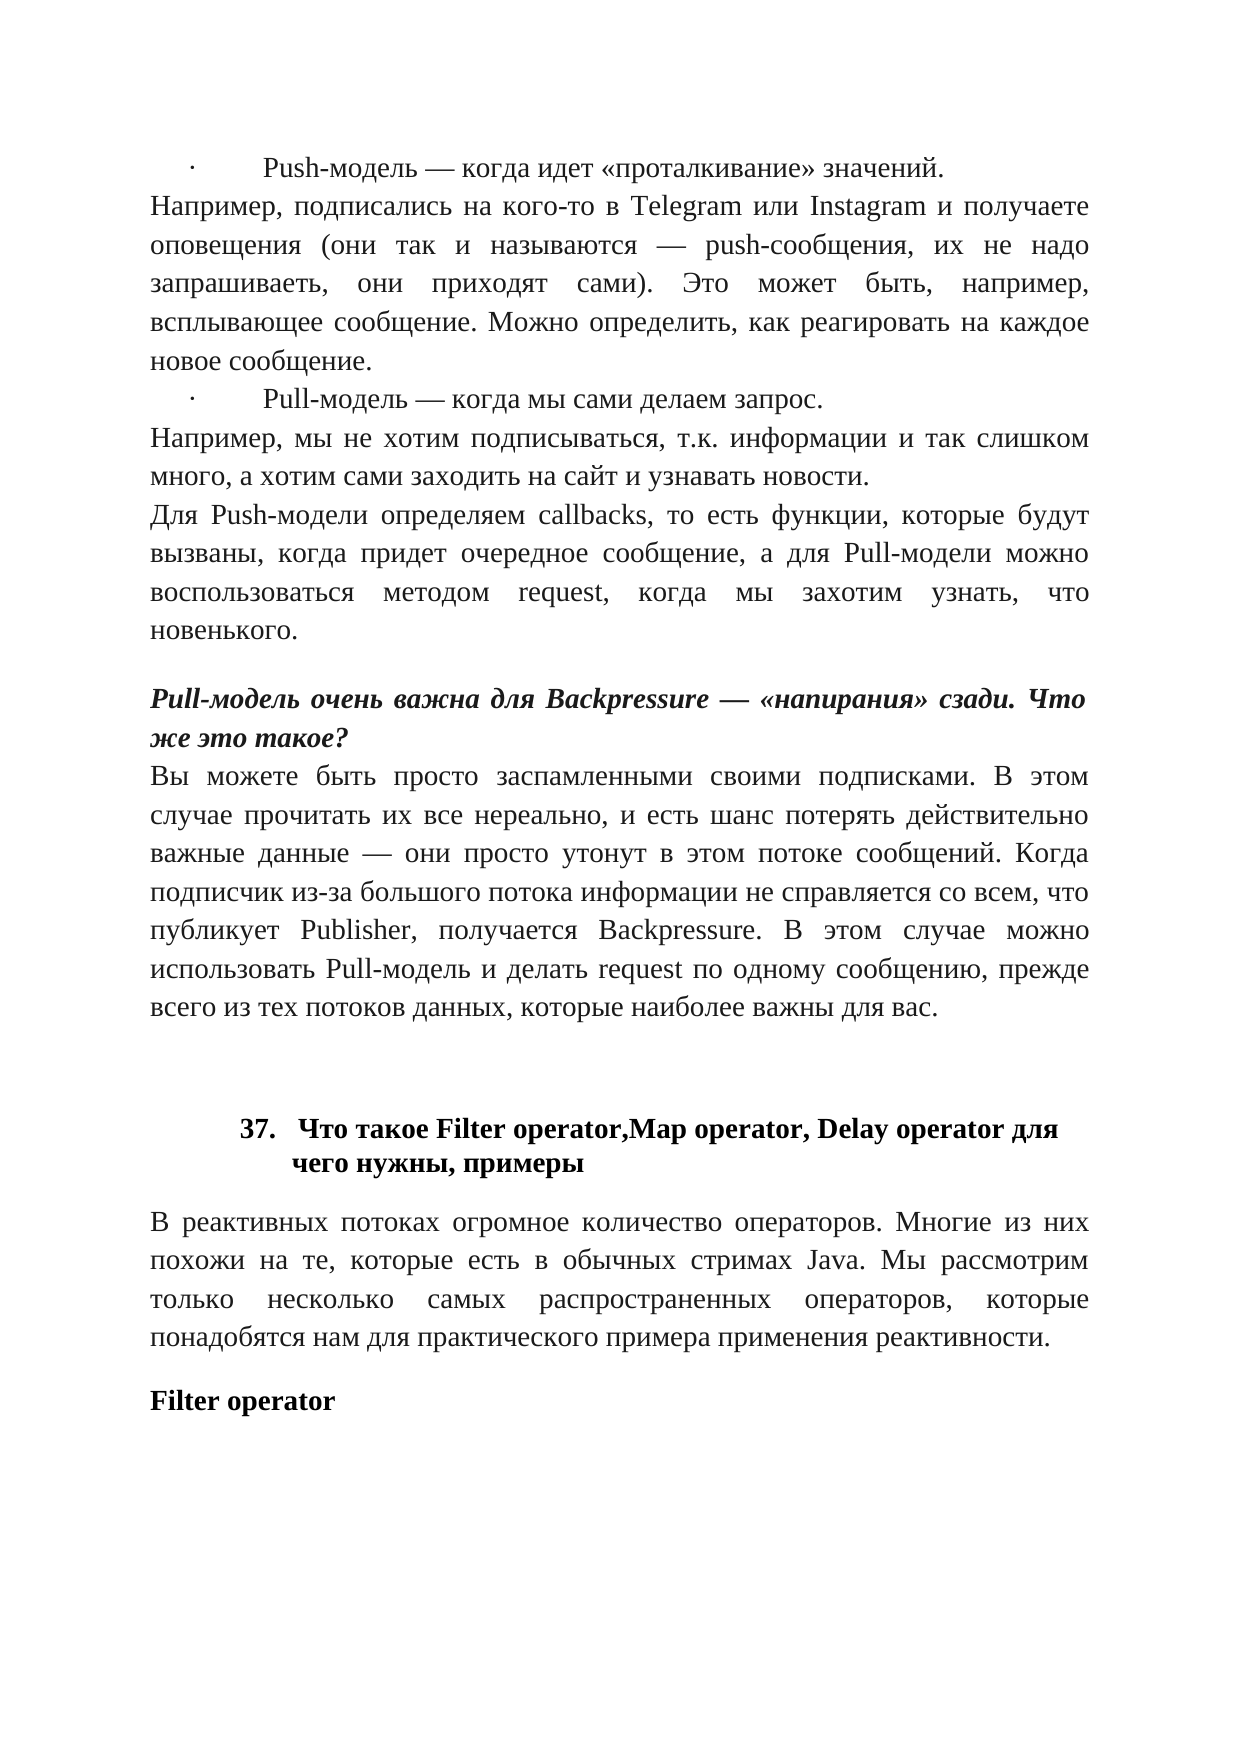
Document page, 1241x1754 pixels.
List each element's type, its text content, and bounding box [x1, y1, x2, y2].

text Например, подписались на кого-то в Telegram или Instagram и получаете оповещения (они так и называются — push-сообщения, их не надо запрашиваеть, они приходят сами). Это может быть, например, всплывающее сообщение. Можно определить, как реагировать на каждое новое сообщение. [150, 188, 1090, 376]
text Filter operator [150, 1383, 1090, 1416]
text В реактивных потоках огромное количество операторов. Многие из них похожи на те, которые есть в обычных стримах Java. Мы рассмотрим только несколько самых распространенных операторов, которые понадобятся нам для практического примера применения реактивности. [150, 1204, 1090, 1353]
text Например, мы не хотим подписываться, т.к. информации и так слишком много, а хотим сами заходить на сайт и узнавать новости. [150, 420, 1090, 492]
text · Pull-модель — когда мы сами делаем запрос. [187, 381, 1090, 415]
text Вы можете быть просто заспамленными своими подписками. В этом случае прочитать их все нереально, и есть шанс потерять действительно важные данные — они просто утонут в этом потоке сообщений. Когда подписчик из-за большого потока информации не справляется со всем, что публикует Publisher, получается Backpressure. В этом случае можно использовать Pull-модель и делать request по одному сообщению, прежде всего из тех потоков данных, которые наиболее важны для вас. [150, 758, 1090, 1023]
text Pull-модель очень важна для Backpressure — «напирания» сзади. Что же это такое? [150, 681, 1090, 753]
text Для Push-модели определяем callbacks, то есть функции, которые будут вызваны, когда придет очередное сообщение, а для Pull-модели можно воспользоваться методом request, когда мы захотим узнать, что новенького. [150, 497, 1090, 646]
text 37. Что такое Filter operator,Map operator, Delay operator для чего нужны, примеры [239, 1112, 1090, 1179]
text · Push-модель — когда идет «проталкивание» значений. [187, 150, 1090, 183]
